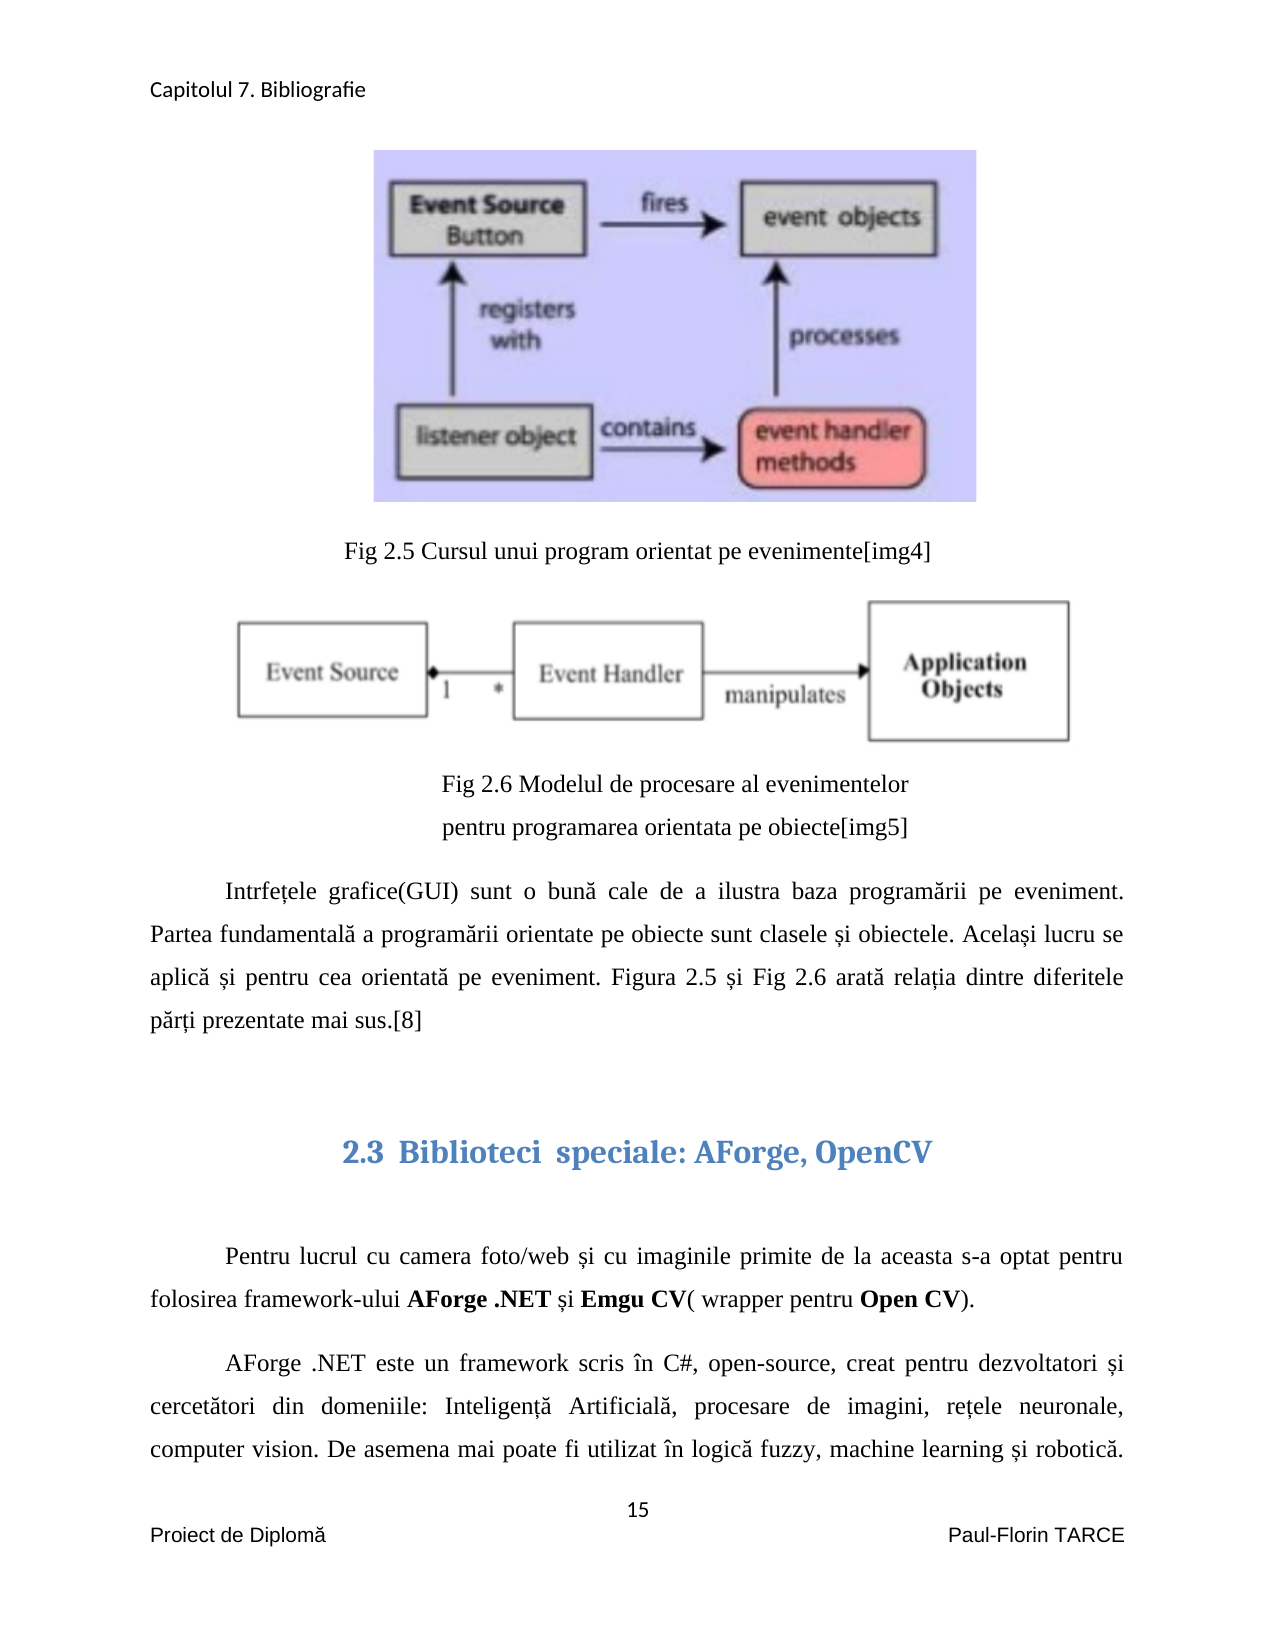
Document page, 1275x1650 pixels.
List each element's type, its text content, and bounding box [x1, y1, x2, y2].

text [150, 1348, 1125, 1463]
subtitle 2.3 Biblioteci speciale: AForge, OpenCV [150, 1133, 1125, 1172]
picture [373, 150, 977, 502]
list Fig 2.6 Modelul de procesare al evenimentelor [225, 769, 1125, 798]
text Intrfețele grafice(GUI) sunt o bună cale de a ilustra baza programării pe eveniment. Partea fundamentală a programării orientate pe obiecte sunt clasele și obiectele. Același lucru se aplică și pentru cea orientată pe eveniment. Figura 2.5 și Fig 2.6 arată relația dintre diferitele părți prezentate mai sus.[8] [150, 876, 1125, 1034]
list pentru programarea orientata pe obiecte[img5] [225, 812, 1125, 841]
text Pentru lucrul cu camera foto/web și cu imaginile primite de la aceasta s-a optat pentru folosirea framework-ului AForge .NET și Emgu CV( wrapper pentru Open CV). [150, 1241, 1125, 1313]
text Fig 2.5 Cursul unui program orientat pe evenimente[img4] [150, 536, 1125, 565]
picture [225, 600, 1087, 756]
